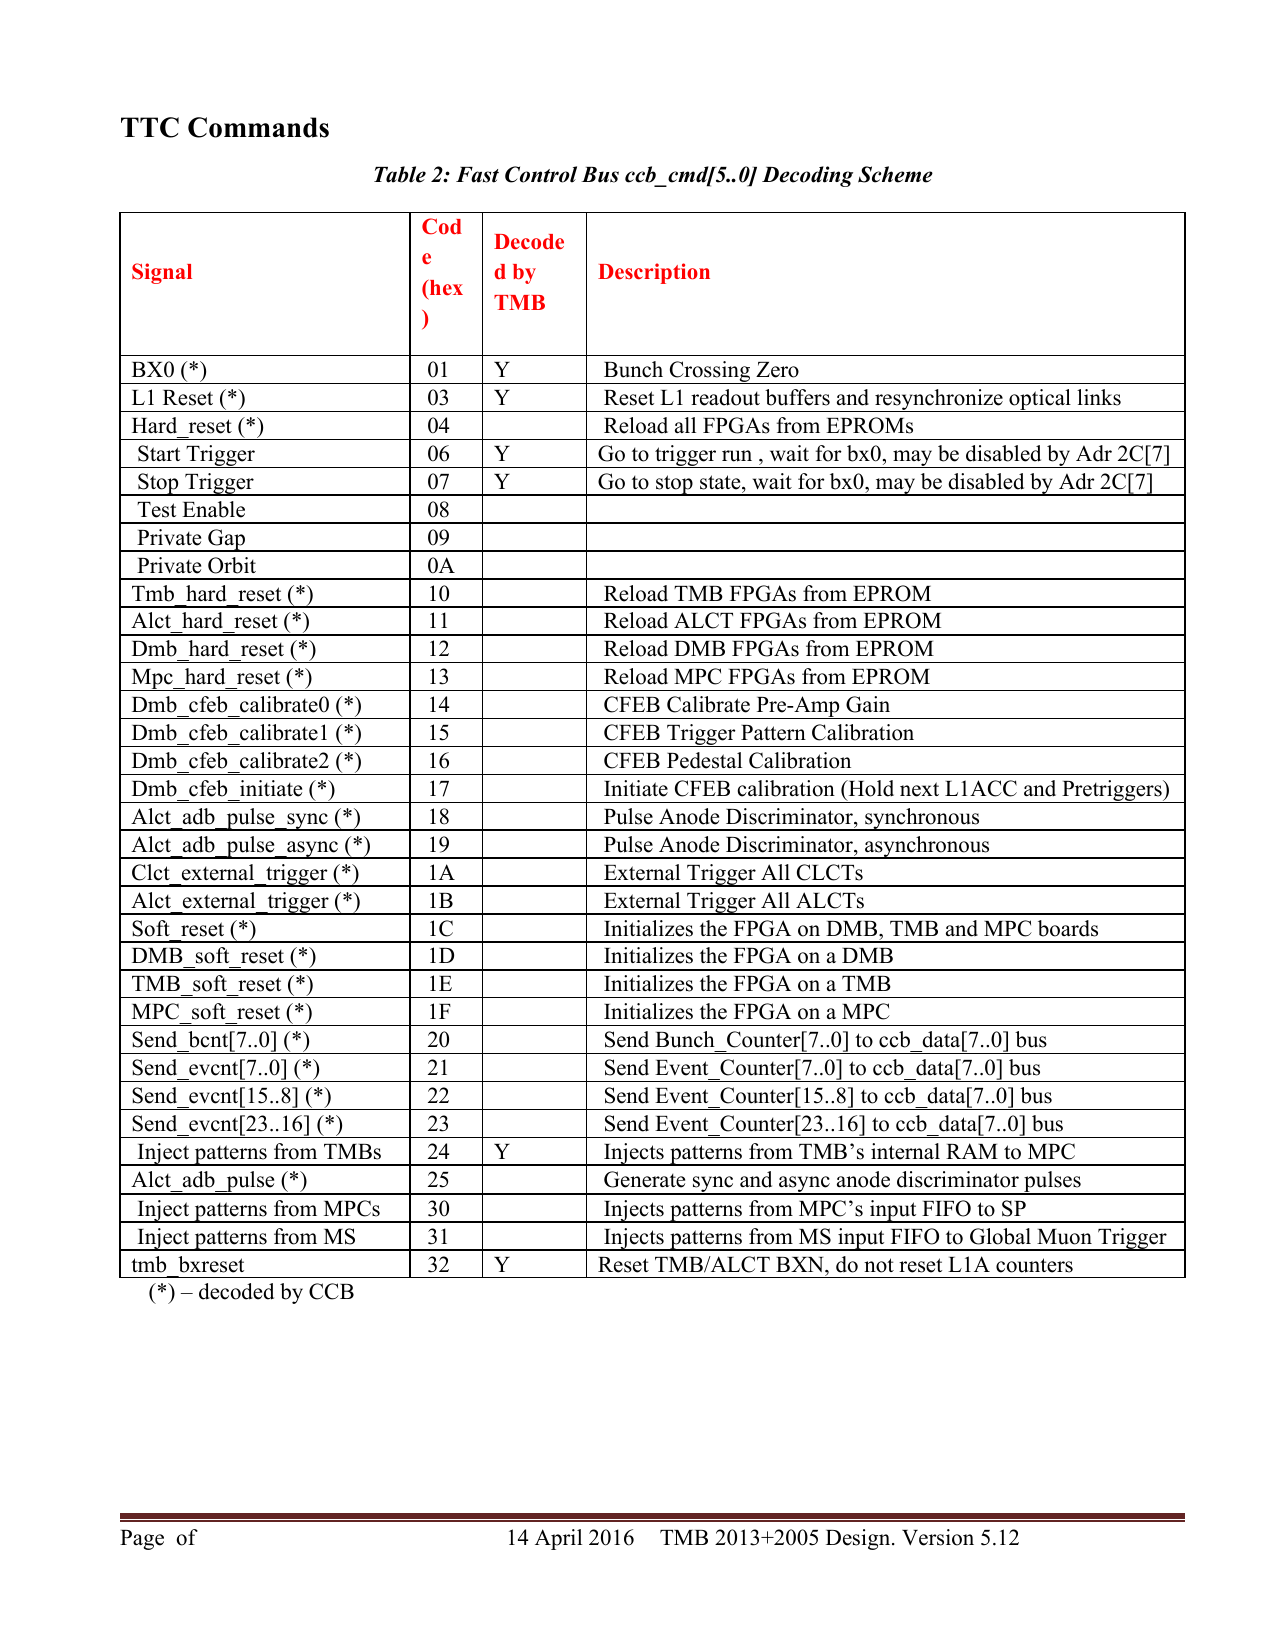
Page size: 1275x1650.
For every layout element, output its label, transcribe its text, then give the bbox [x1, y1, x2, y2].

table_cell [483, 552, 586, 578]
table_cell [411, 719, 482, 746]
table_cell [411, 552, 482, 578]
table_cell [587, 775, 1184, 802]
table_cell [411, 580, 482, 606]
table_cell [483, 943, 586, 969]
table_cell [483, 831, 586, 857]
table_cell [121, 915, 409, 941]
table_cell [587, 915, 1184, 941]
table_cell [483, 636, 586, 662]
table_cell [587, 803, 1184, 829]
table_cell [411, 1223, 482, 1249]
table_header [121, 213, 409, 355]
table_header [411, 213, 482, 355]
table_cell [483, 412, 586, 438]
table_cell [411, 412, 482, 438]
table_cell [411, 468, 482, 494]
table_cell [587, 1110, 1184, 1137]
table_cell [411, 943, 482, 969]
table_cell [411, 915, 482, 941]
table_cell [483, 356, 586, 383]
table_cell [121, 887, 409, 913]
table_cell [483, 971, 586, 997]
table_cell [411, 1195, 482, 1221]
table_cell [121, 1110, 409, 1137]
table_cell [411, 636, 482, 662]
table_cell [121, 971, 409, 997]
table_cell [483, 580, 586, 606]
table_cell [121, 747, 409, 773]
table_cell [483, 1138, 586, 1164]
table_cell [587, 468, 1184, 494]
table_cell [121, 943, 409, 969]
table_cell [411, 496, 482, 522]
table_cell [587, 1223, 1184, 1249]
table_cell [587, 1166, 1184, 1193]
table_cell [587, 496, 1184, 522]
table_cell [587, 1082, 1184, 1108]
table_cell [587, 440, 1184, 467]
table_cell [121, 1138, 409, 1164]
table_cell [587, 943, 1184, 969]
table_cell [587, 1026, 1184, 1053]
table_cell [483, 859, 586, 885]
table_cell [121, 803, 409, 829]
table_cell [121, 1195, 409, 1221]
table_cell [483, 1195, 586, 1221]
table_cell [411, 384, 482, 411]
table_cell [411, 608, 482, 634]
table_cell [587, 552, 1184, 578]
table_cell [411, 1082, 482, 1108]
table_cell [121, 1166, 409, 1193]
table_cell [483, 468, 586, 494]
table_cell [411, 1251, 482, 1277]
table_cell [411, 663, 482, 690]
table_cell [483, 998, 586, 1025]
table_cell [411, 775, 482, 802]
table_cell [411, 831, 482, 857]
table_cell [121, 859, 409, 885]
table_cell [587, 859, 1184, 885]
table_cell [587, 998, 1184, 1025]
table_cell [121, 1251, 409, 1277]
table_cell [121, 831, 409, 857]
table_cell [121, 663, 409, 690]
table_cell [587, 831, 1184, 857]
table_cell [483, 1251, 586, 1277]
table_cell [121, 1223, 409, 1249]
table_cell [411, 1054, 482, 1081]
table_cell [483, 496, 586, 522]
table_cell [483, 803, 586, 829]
text (*) – decoded by CCB [120, 1278, 1185, 1304]
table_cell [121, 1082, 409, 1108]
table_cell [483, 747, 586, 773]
subtitle TTC Commands [120, 110, 1185, 143]
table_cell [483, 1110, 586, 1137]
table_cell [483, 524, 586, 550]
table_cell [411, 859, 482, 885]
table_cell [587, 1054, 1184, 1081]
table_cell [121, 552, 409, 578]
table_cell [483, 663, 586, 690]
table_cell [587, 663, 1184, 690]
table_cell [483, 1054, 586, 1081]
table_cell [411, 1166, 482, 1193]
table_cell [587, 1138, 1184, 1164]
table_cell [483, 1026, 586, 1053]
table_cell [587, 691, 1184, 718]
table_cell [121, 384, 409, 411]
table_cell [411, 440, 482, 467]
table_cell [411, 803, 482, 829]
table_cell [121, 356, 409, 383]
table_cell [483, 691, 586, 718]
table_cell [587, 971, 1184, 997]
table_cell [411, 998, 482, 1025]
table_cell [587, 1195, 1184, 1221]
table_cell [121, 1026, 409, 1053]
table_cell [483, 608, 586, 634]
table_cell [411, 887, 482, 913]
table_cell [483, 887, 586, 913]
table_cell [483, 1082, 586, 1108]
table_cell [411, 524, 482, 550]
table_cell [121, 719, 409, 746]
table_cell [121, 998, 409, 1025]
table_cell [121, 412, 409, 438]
text Table 2: Fast Control Bus ccb_cmd[5..0] Decoding Scheme [120, 161, 1185, 187]
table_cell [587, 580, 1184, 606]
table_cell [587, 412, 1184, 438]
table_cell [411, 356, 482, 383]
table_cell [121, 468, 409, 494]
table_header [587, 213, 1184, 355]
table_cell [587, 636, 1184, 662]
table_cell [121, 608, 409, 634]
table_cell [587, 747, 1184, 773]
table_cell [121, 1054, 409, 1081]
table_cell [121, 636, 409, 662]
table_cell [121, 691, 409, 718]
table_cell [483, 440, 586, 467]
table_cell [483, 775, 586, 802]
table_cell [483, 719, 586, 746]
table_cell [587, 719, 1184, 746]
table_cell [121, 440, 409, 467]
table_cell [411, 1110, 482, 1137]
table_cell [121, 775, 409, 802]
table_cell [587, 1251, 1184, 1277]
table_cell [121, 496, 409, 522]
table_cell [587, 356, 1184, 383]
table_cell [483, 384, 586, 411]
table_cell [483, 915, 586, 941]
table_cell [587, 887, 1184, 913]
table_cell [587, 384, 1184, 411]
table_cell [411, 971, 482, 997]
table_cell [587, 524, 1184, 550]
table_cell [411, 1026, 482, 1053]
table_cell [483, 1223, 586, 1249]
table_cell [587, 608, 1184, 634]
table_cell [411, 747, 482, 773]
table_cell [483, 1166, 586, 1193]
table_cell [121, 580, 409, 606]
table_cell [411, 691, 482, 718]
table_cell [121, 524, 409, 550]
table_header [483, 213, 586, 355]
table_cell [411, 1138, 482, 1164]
